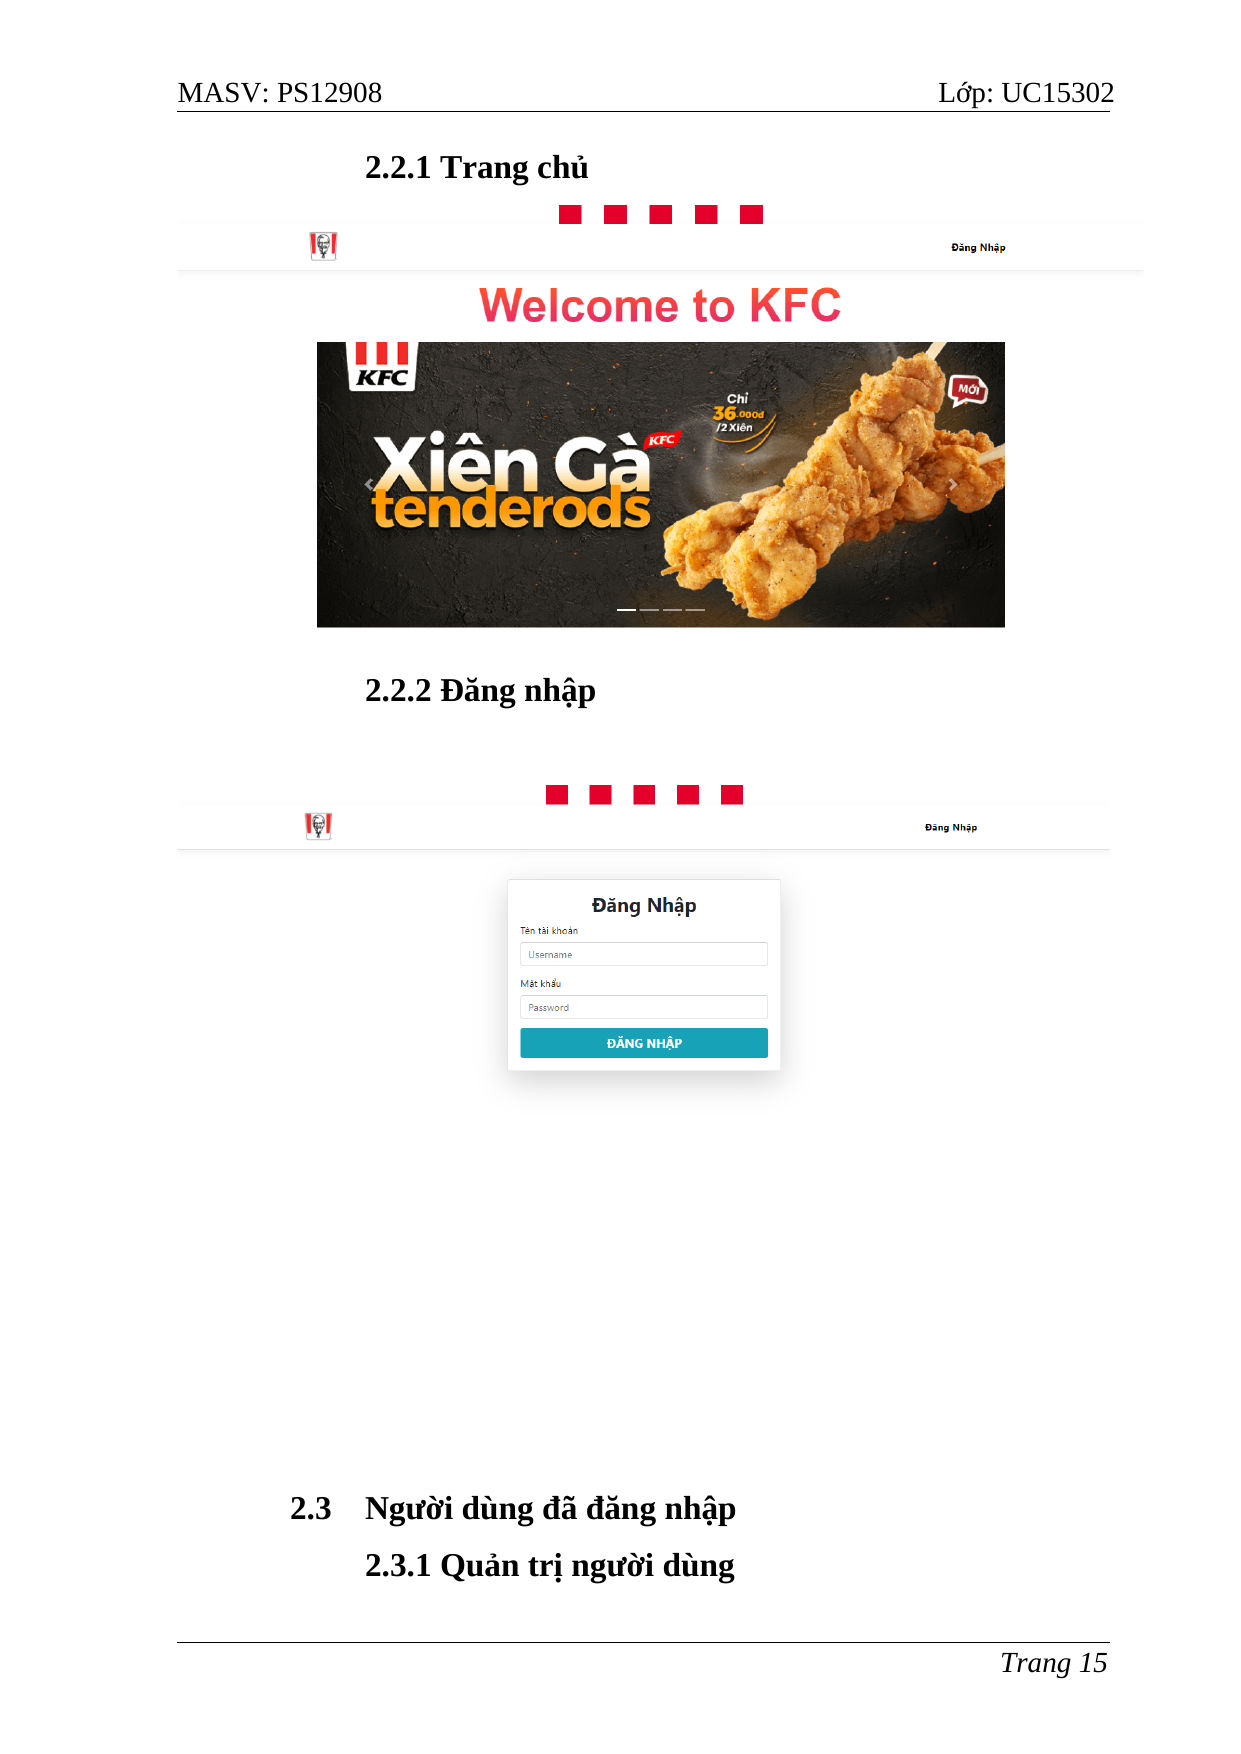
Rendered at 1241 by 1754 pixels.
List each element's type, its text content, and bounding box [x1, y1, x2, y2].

list Đăng nhập [365, 671, 1110, 709]
picture [177, 205, 1144, 654]
list Người dùng đã đăng nhập [290, 1488, 1110, 1527]
list Trang chủ [365, 148, 1110, 186]
picture [177, 785, 1111, 1127]
list Quản trị người dùng [365, 1546, 1110, 1584]
